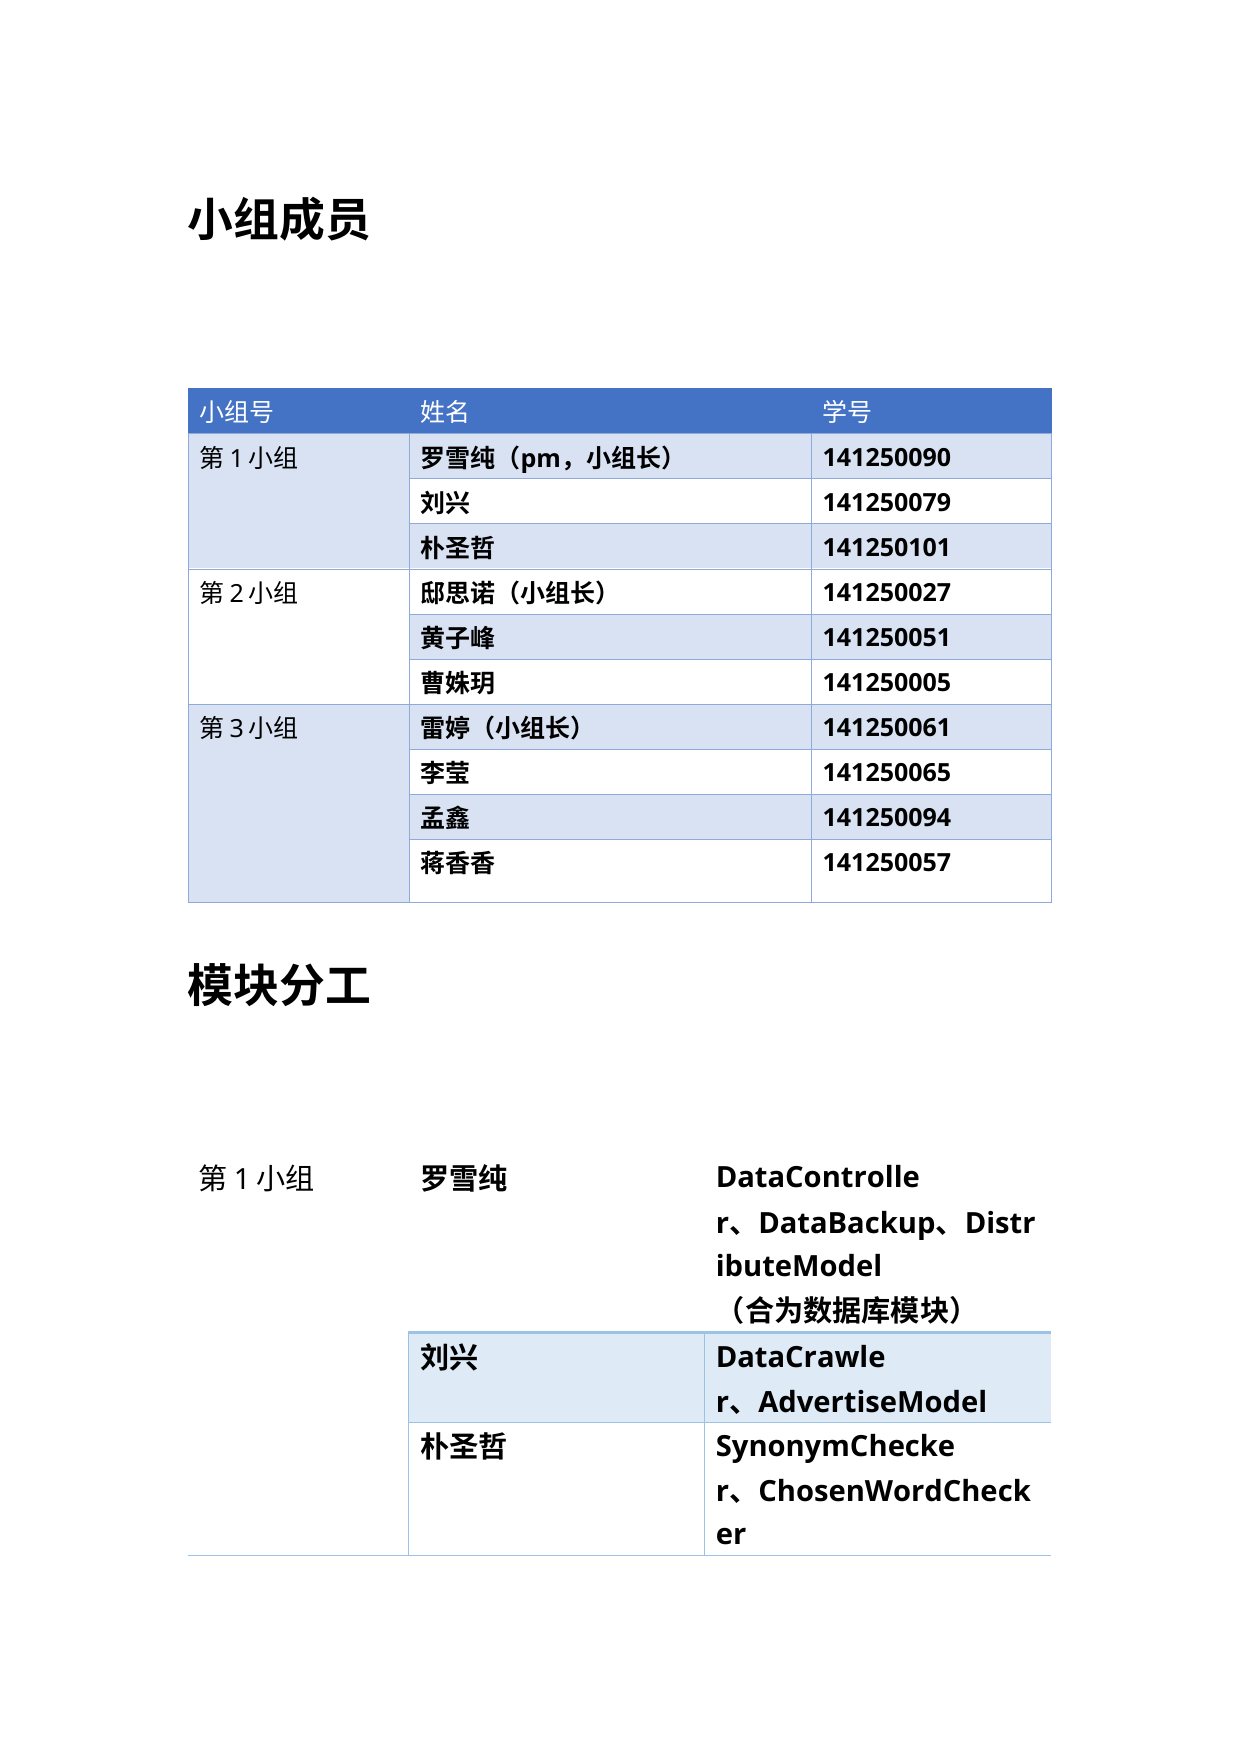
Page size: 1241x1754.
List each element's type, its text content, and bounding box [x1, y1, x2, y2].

subtitle 小组成员 [187, 172, 1053, 260]
table_cell 141250065 [812, 750, 1051, 794]
table_cell 第3小组 [189, 705, 409, 902]
table_header 罗雪纯 [409, 1155, 704, 1331]
table_cell 刘兴 [409, 1334, 704, 1422]
table_cell 141250027 [812, 570, 1051, 613]
table_cell 雷婷（小组长） [410, 705, 811, 749]
table_header 学号 [812, 389, 1051, 433]
table_header 第1小组 [188, 1155, 408, 1555]
table_cell 黄子峰 [410, 615, 811, 659]
table_cell 刘兴 [410, 479, 811, 523]
table_cell 罗雪纯（pm，小组长） [410, 434, 811, 478]
table_cell DataCrawler、AdvertiseModel [705, 1334, 1051, 1422]
table_cell SynonymChecker、ChosenWordChecker [705, 1423, 1051, 1555]
table_cell 第2小组 [189, 570, 409, 704]
table_cell 141250079 [812, 479, 1051, 523]
table_cell 蒋香香 [410, 840, 811, 902]
table_header 小组号 [189, 389, 409, 433]
table_cell 141250101 [812, 524, 1051, 568]
table_cell 孟鑫 [410, 795, 811, 839]
table_cell 邸思诺（小组长） [410, 570, 811, 613]
table_cell 朴圣哲 [409, 1423, 704, 1555]
subtitle 模块分工 [187, 938, 1053, 1027]
table_cell 第1小组 [189, 434, 409, 568]
table_cell 141250094 [812, 795, 1051, 839]
table_cell 141250005 [812, 660, 1051, 704]
table_cell 141250051 [812, 615, 1051, 659]
table_header DataController、DataBackup、DistributeModel （合为数据库模块） [704, 1155, 1051, 1331]
table_cell 141250057 [812, 840, 1051, 902]
table_cell 141250090 [812, 434, 1051, 478]
table_cell 141250061 [812, 705, 1051, 749]
table_header 姓名 [410, 389, 811, 433]
table_cell 朴圣哲 [410, 524, 811, 568]
table_cell 曹姝玥 [410, 660, 811, 704]
table_cell 李莹 [410, 750, 811, 794]
